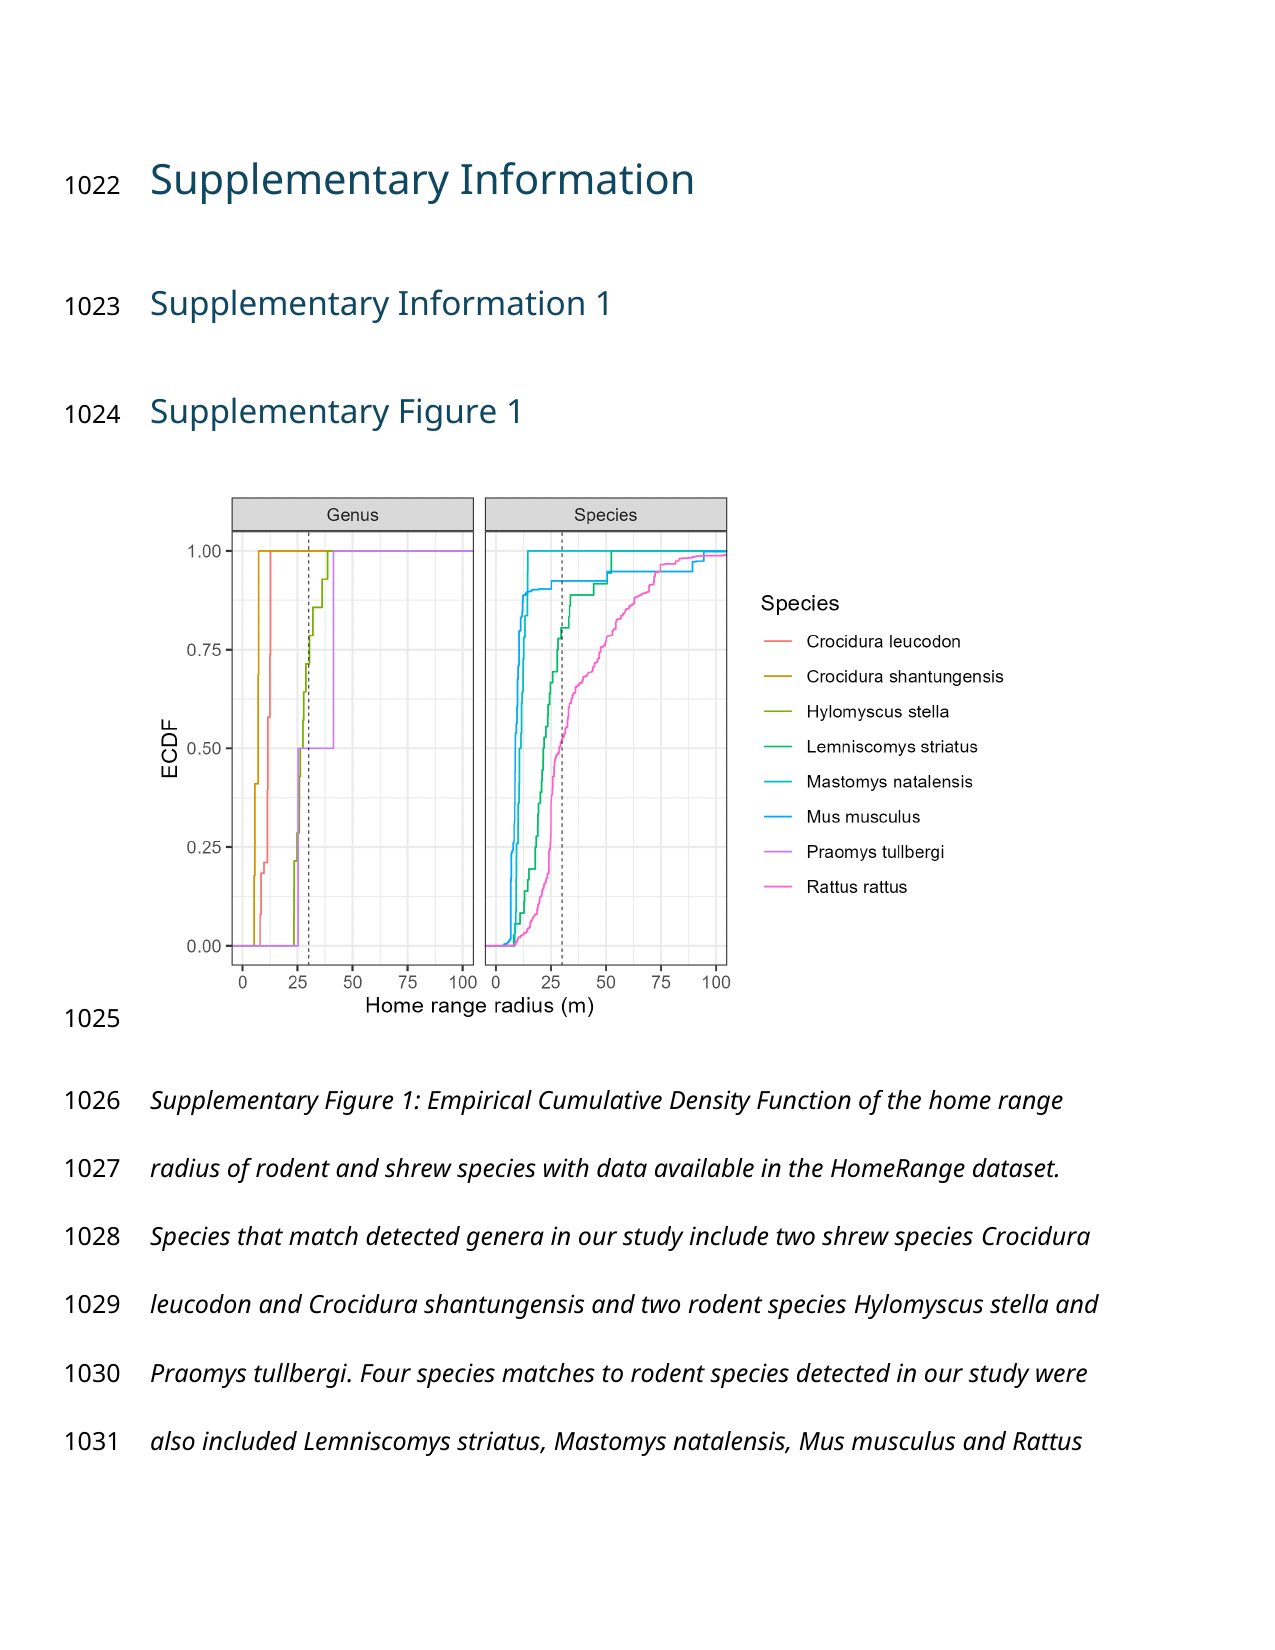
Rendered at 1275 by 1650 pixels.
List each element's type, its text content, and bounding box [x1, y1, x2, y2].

subtitle Supplementary Information [150, 150, 1125, 207]
subtitle Supplementary Figure 1 [150, 388, 1125, 433]
picture [150, 486, 1025, 1028]
subtitle Supplementary Information 1 [150, 280, 1125, 326]
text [150, 1083, 1125, 1457]
